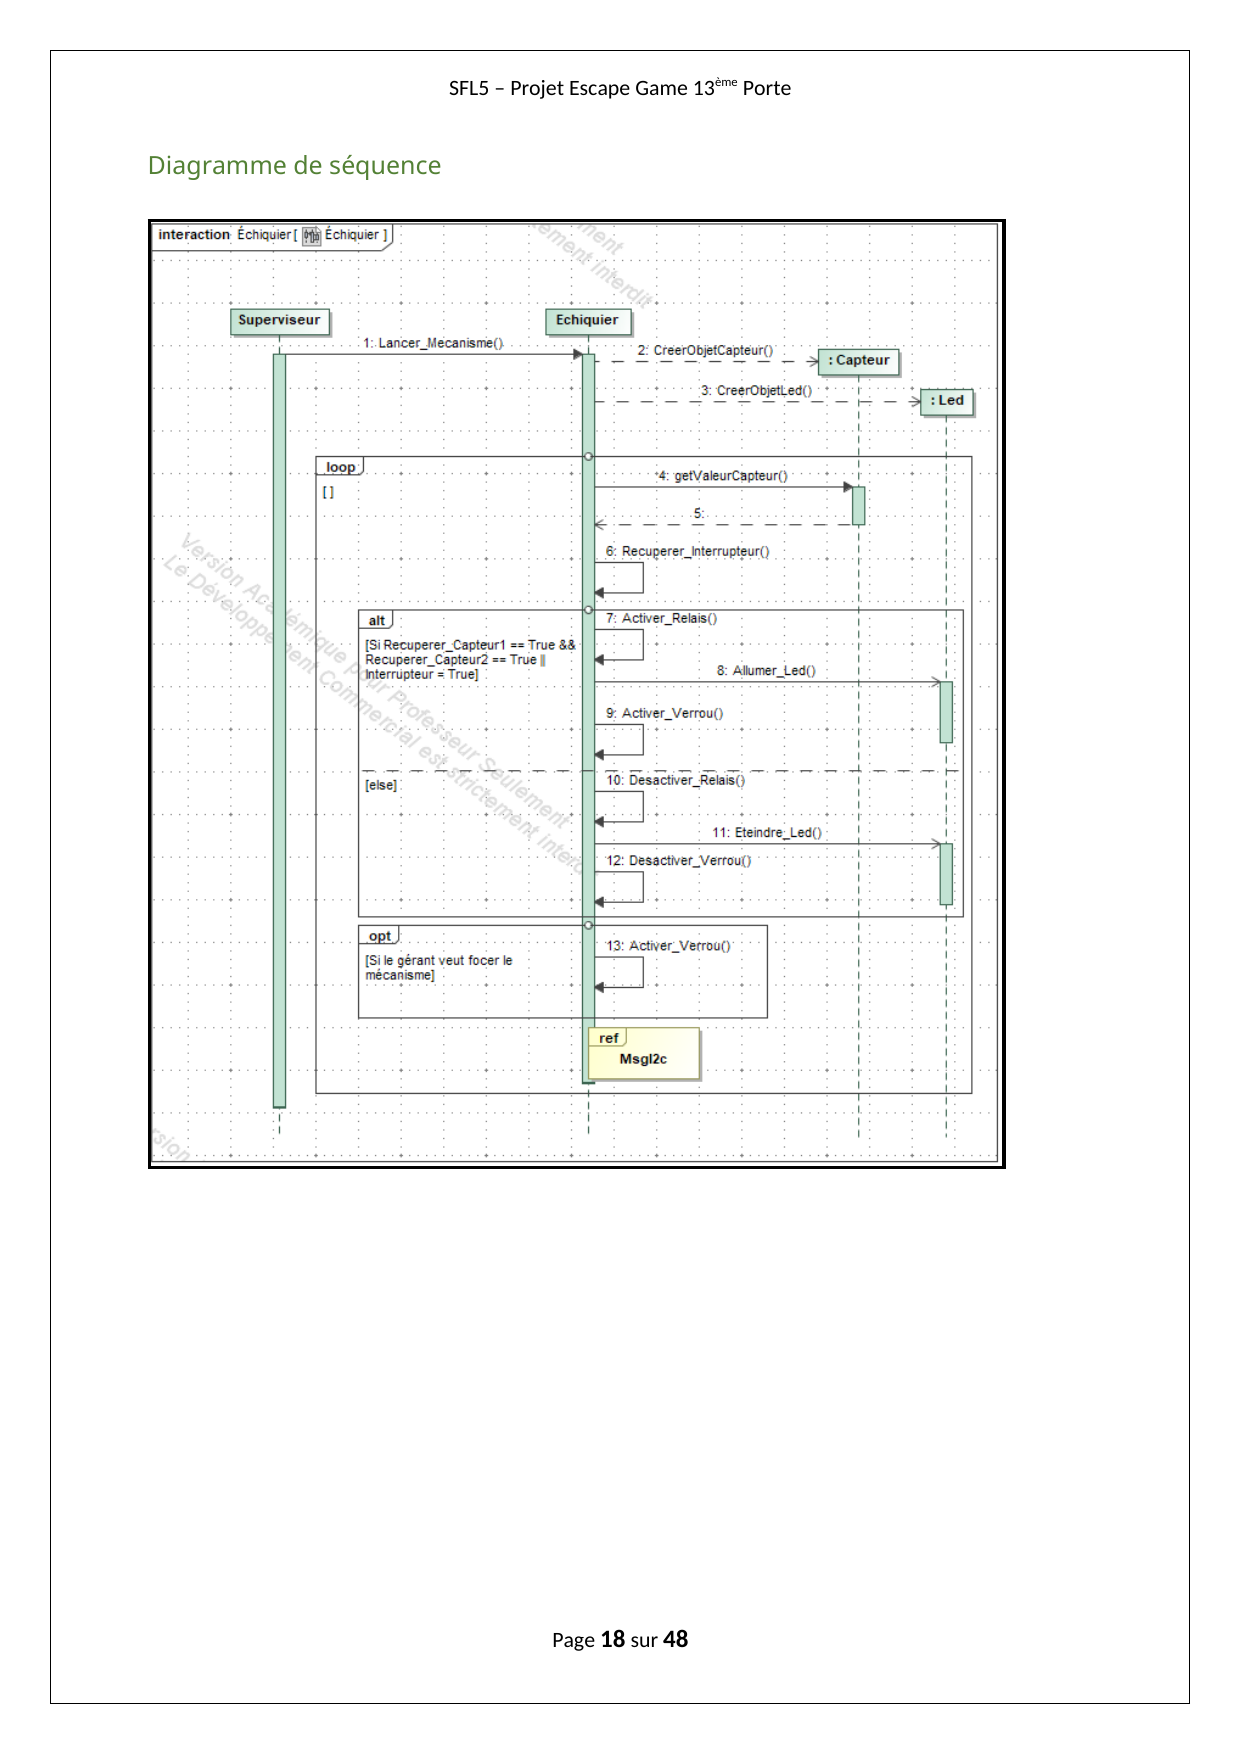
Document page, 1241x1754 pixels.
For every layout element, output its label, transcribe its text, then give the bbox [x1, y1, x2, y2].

picture [151, 222, 1002, 1166]
